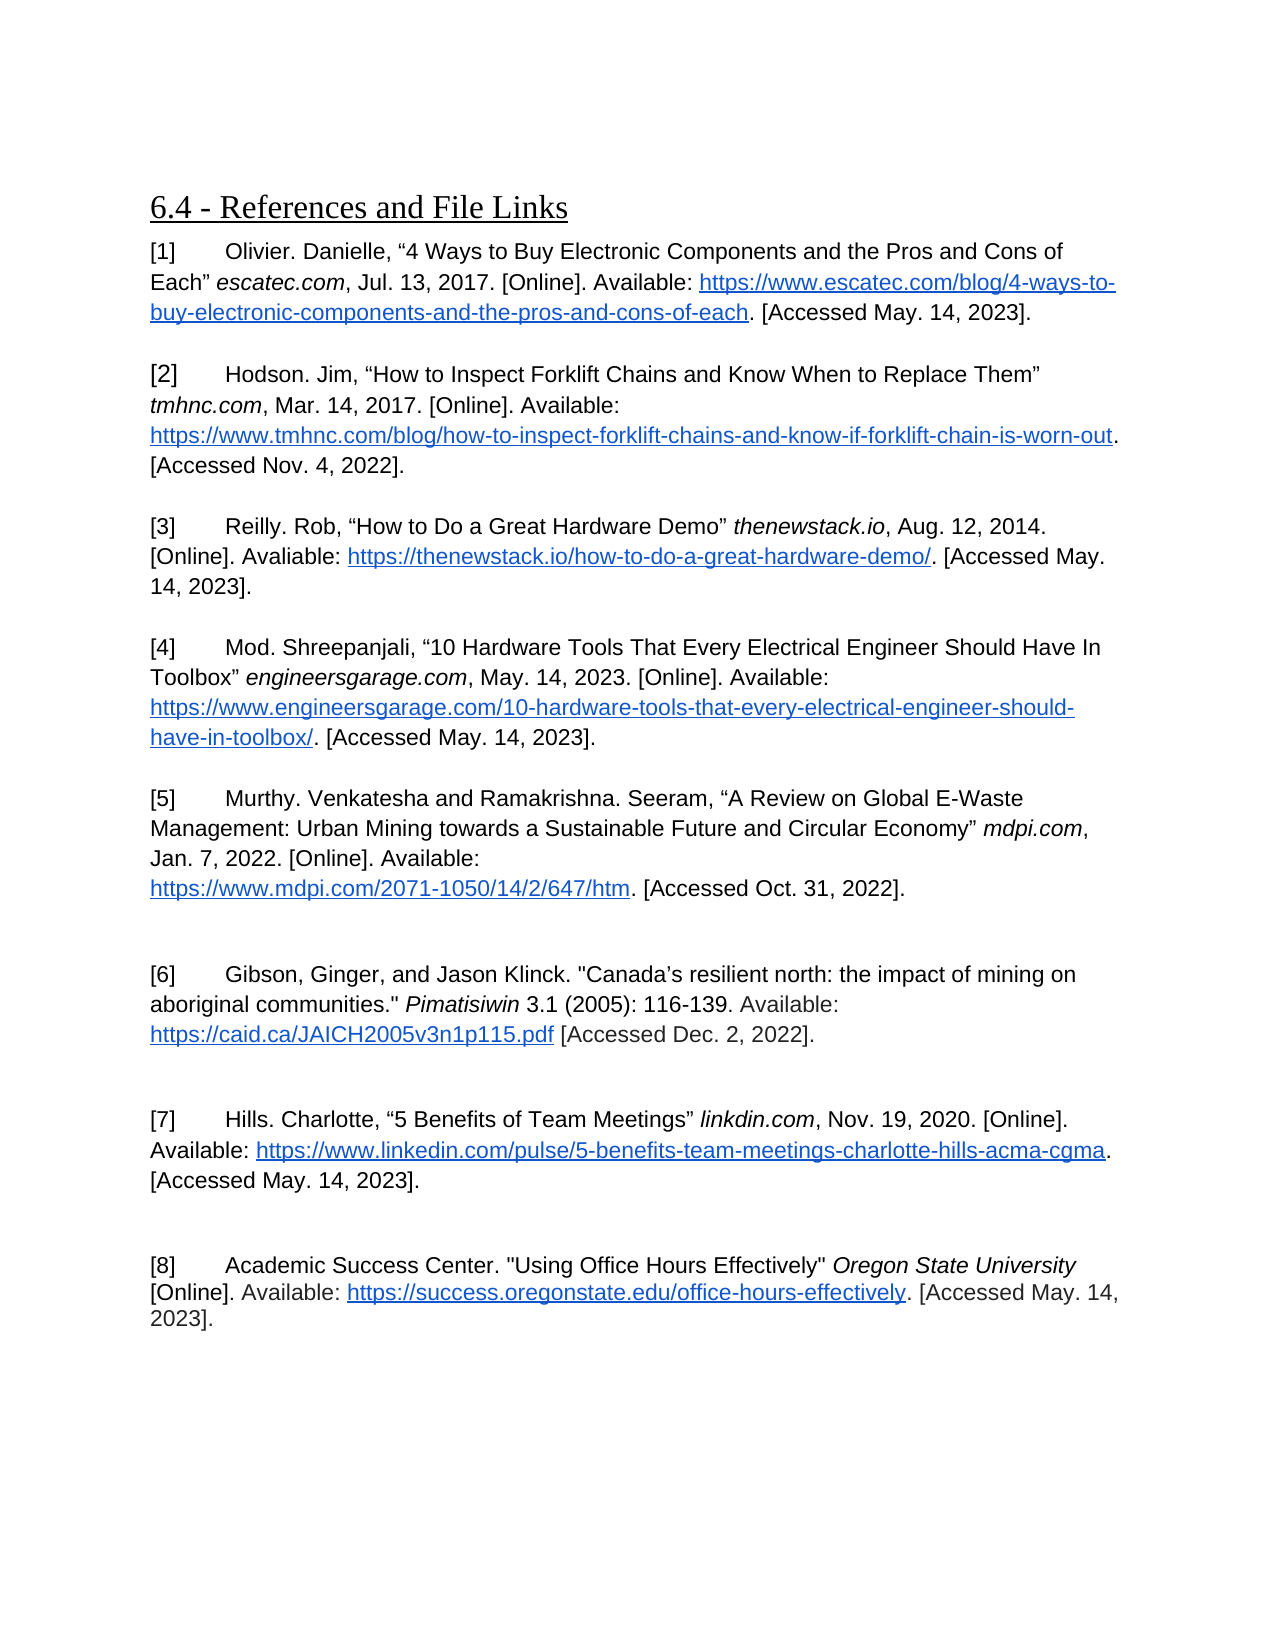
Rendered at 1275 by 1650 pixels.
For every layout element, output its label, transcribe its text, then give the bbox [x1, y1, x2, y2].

subtitle 6.4 - References and File Links [150, 187, 1125, 226]
text [1] Olivier. Danielle, “4 Ways to Buy Electronic Components and the Pros and Cons of Each” escatec.com, Jul. 13, 2017. [Online]. Available: https://www.escatec.com/blog/4-ways-to-buy-electronic-components-and-the-pros-and-cons-of-each. [Accessed May. 14, 2023]. [150, 238, 1125, 325]
text https://www.mdpi.com/2071-1050/14/2/647/htm. [Accessed Oct. 31, 2022]. [150, 875, 1125, 901]
text [5] Murthy. Venkatesha and Ramakrishna. Seeram, “A Review on Global E-Waste Management: Urban Mining towards a Sustainable Future and Circular Economy” mdpi.com, Jan. 7, 2022. [Online]. Available: [150, 784, 1125, 871]
text [6] Gibson, Ginger, and Jason Klinck. "Canada’s resilient north: the impact of mining on aboriginal communities." Pimatisiwin 3.1 (2005): 116-139. Available: https://caid.ca/JAICH2005v3n1p115.pdf [Accessed Dec. 2, 2022]. [150, 961, 1125, 1047]
text [7] Hills. Charlotte, “5 Benefits of Team Meetings” linkdin.com, Nov. 19, 2020. [Online]. Available: https://www.linkedin.com/pulse/5-benefits-team-meetings-charlotte-hills-acma-cgma. [Accessed May. 14, 2023]. [150, 1106, 1125, 1193]
text https://www.tmhnc.com/blog/how-to-inspect-forklift-chains-and-know-if-forklift-chain-is-worn-out. [Accessed Nov. 4, 2022]. [150, 422, 1125, 478]
text [2] Hodson. Jim, “How to Inspect Forklift Chains and Know When to Replace Them” tmhnc.com, Mar. 14, 2017. [Online]. Available: [150, 359, 1125, 418]
text [8] Academic Success Center. "Using Office Hours Effectively" Oregon State University [Online]. Available: https://success.oregonstate.edu/office-hours-effectively. [Accessed May. 14, 2023]. [150, 1252, 1125, 1331]
text [3] Reilly. Rob, “How to Do a Great Hardware Demo” thenewstack.io, Aug. 12, 2014. [Online]. Avaliable: https://thenewstack.io/how-to-do-a-great-hardware-demo/. [Accessed May. 14, 2023]. [150, 513, 1125, 599]
text [4] Mod. Shreepanjali, “10 Hardware Tools That Every Electrical Engineer Should Have In Toolbox” engineersgarage.com, May. 14, 2023. [Online]. Available: https://www.engineersgarage.com/10-hardware-tools-that-every-electrical-engineer-should-have-in-toolbox/. [Accessed May. 14, 2023]. [150, 633, 1125, 750]
